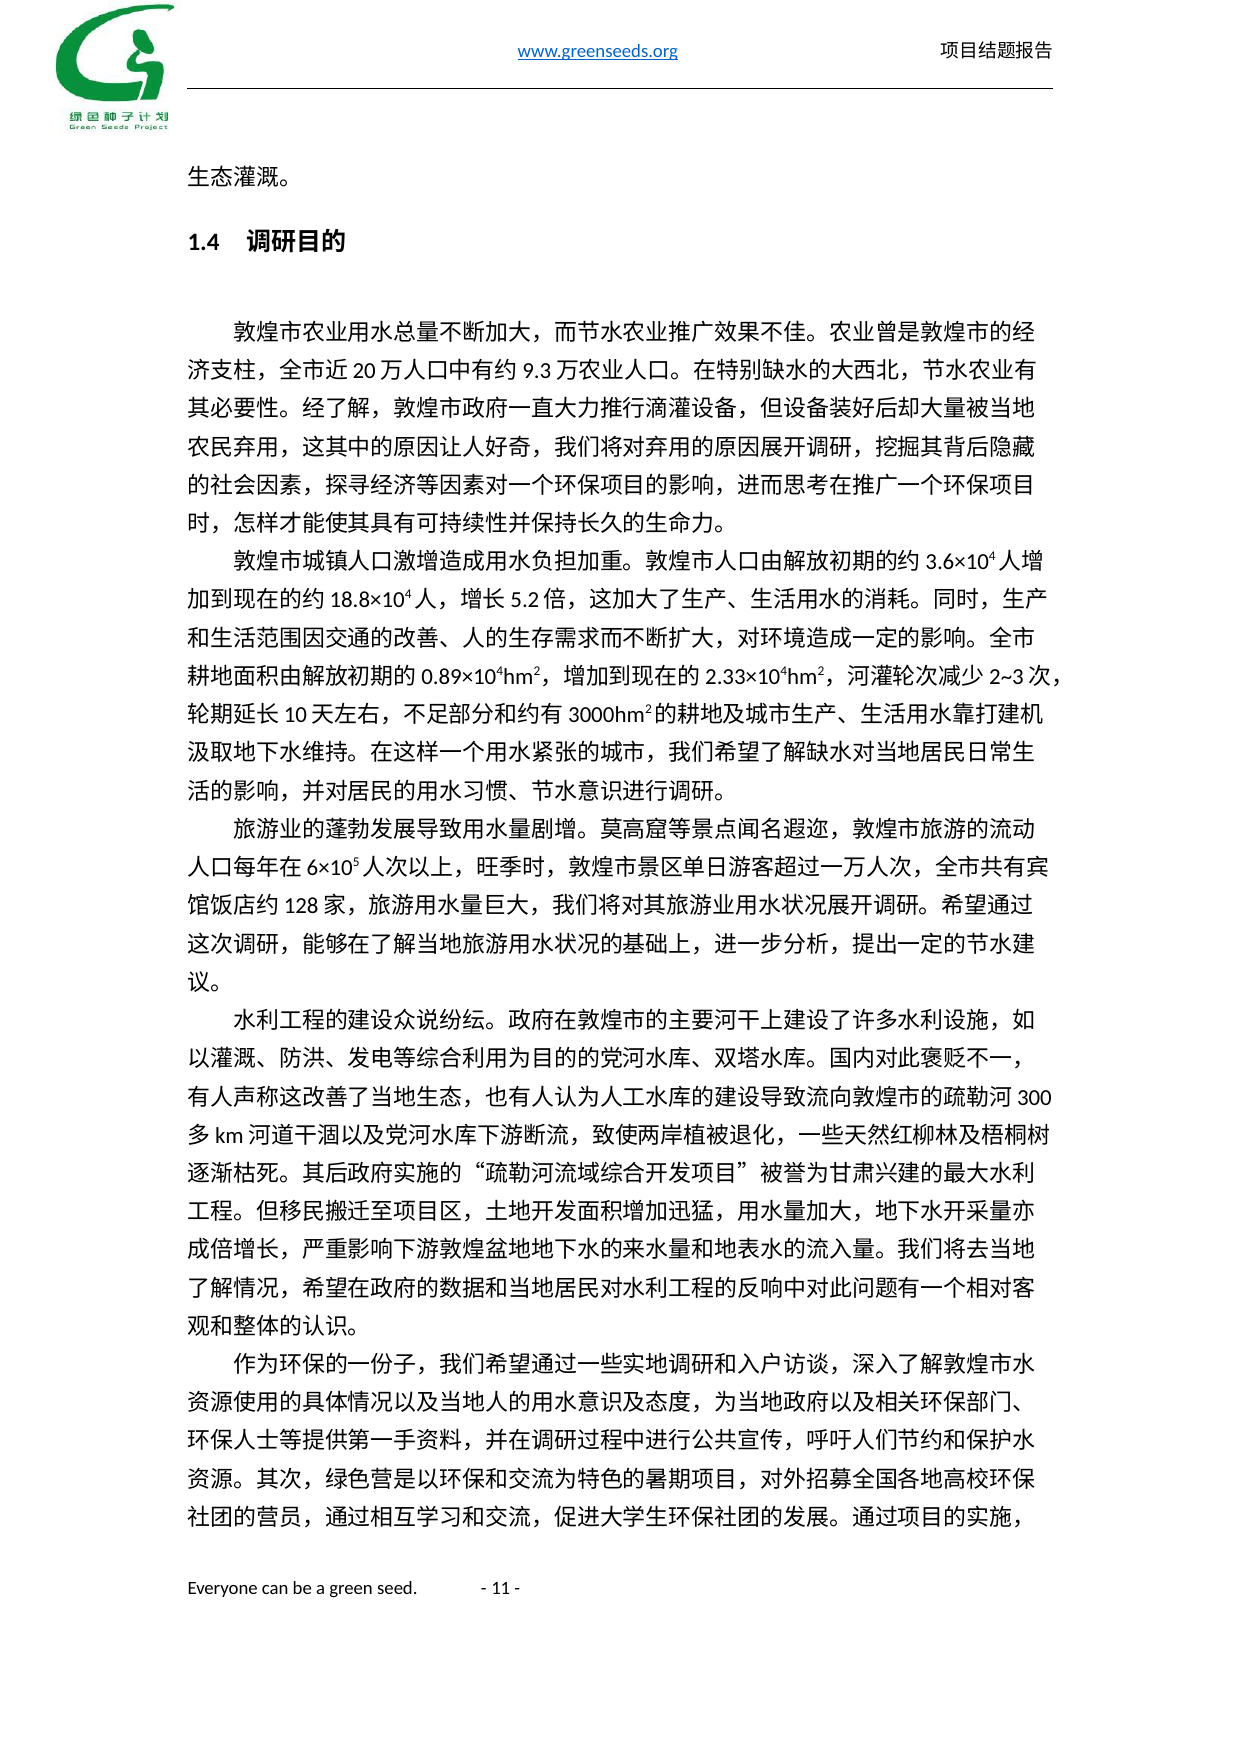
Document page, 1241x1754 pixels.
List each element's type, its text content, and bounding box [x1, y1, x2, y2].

text 旅游业的蓬勃发展导致用水量剧增。莫高窟等景点闻名遐迩，敦煌市旅游的流动人口每年在6×105人次以上，旺季时，敦煌市景区单日游客超过一万人次，全市共有宾馆饭店约128家，旅游用水量巨大，我们将对其旅游业用水状况展开调研。希望通过这次调研，能够在了解当地旅游用水状况的基础上，进一步分析，提出一定的节水建议。 [187, 808, 1053, 999]
subtitle 调研目的 [187, 221, 1053, 259]
text 敦煌市城镇人口激增造成用水负担加重。敦煌市人口由解放初期的约3.6×104人增加到现在的约18.8×104人，增长5.2倍，这加大了生产、生活用水的消耗。同时，生产和生活范围因交通的改善、人的生存需求而不断扩大，对环境造成一定的影响。全市耕地面积由解放初期的0.89×104hm2，增加到现在的2.33×104hm2，河灌轮次减少2~3次，轮期延长10天左右，不足部分和约有3000hm2的耕地及城市生产、生活用水靠打建机汲取地下水维持。在这样一个用水紧张的城市，我们希望了解缺水对当地居民日常生活的影响，并对居民的用水习惯、节水意识进行调研。 [187, 541, 1053, 808]
text 敦煌市农业用水总量不断加大，而节水农业推广效果不佳。农业曾是敦煌市的经济支柱，全市近20万人口中有约9.3万农业人口。在特别缺水的大西北，节水农业有其必要性。经了解，敦煌市政府一直大力推行滴灌设备，但设备装好后却大量被当地农民弃用，这其中的原因让人好奇，我们将对弃用的原因展开调研，挖掘其背后隐藏的社会因素，探寻经济等因素对一个环保项目的影响，进而思考在推广一个环保项目时，怎样才能使其具有可持续性并保持长久的生命力。 [187, 311, 1053, 541]
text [187, 156, 1053, 194]
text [187, 1343, 1053, 1534]
text 水利工程的建设众说纷纭。政府在敦煌市的主要河干上建设了许多水利设施，如以灌溉、防洪、发电等综合利用为目的的党河水库、双塔水库。国内对此褒贬不一，有人声称这改善了当地生态，也有人认为人工水库的建设导致流向敦煌市的疏勒河300多km河道干涸以及党河水库下游断流，致使两岸植被退化，一些天然红柳林及梧桐树逐渐枯死。其后政府实施的“疏勒河流域综合开发项目”被誉为甘肃兴建的最大水利工程。但移民搬迁至项目区，土地开发面积增加迅猛，用水量加大，地下水开采量亦成倍增长，严重影响下游敦煌盆地地下水的来水量和地表水的流入量。我们将去当地了解情况，希望在政府的数据和当地居民对水利工程的反响中对此问题有一个相对客观和整体的认识。 [187, 999, 1053, 1343]
picture [47, 0, 188, 134]
